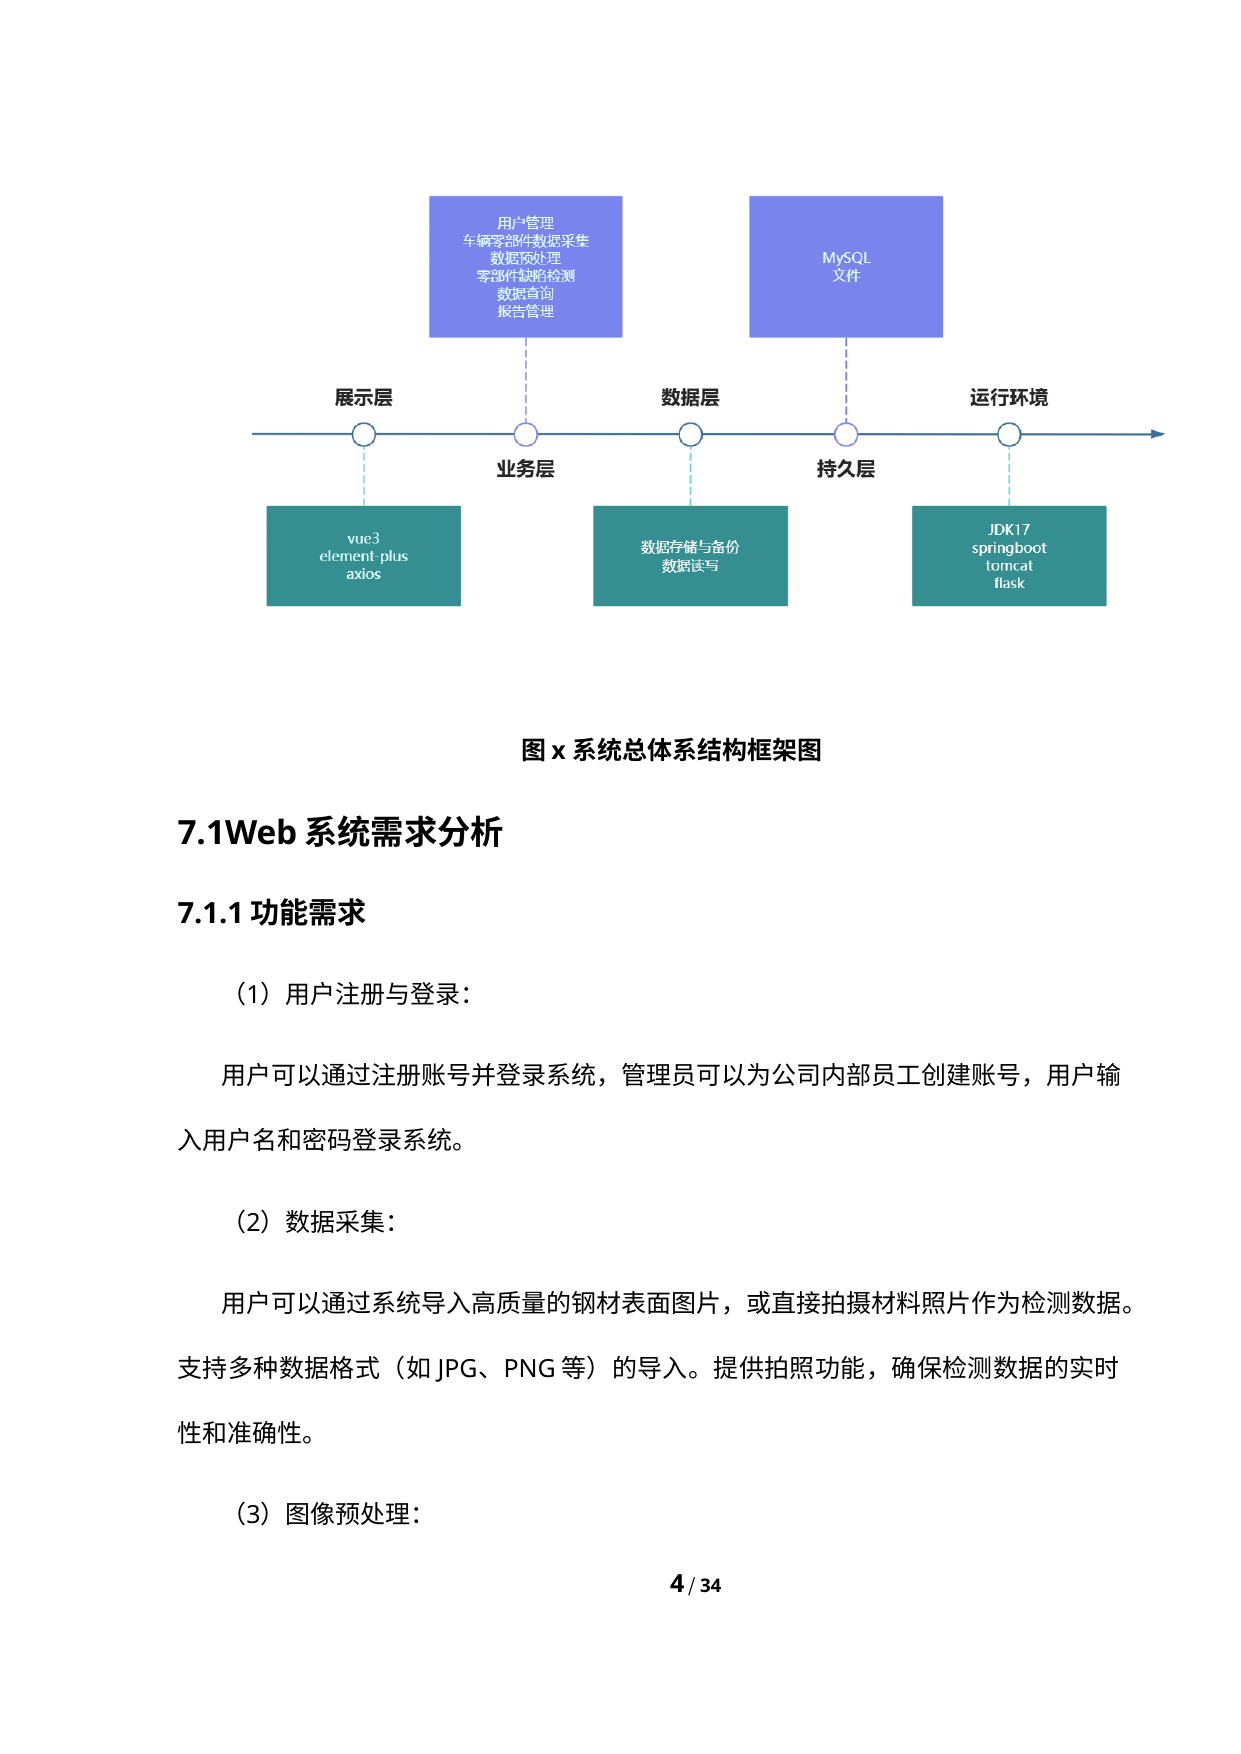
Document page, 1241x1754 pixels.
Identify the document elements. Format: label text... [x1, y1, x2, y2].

text （1）用户注册与登录： [177, 960, 1122, 1025]
text 用户可以通过系统导入高质量的钢材表面图片，或直接拍摄材料照片作为检测数据。支持多种数据格式（如JPG、PNG等）的导入。提供拍照功能，确保检测数据的实时性和准确性。 [177, 1269, 1122, 1464]
text （3）图像预处理： [177, 1480, 1122, 1545]
text 用户可以通过注册账号并登录系统，管理员可以为公司内部员工创建账号，用户输入用户名和密码登录系统。 [177, 1041, 1122, 1171]
subtitle 7.1.1功能需求 [177, 879, 1122, 944]
picture [227, 147, 1173, 674]
text 图x 系统总体系结构框架图 [221, 716, 1122, 781]
text （2）数据采集： [177, 1188, 1122, 1253]
subtitle 7.1Web系统需求分析 [177, 798, 1122, 863]
